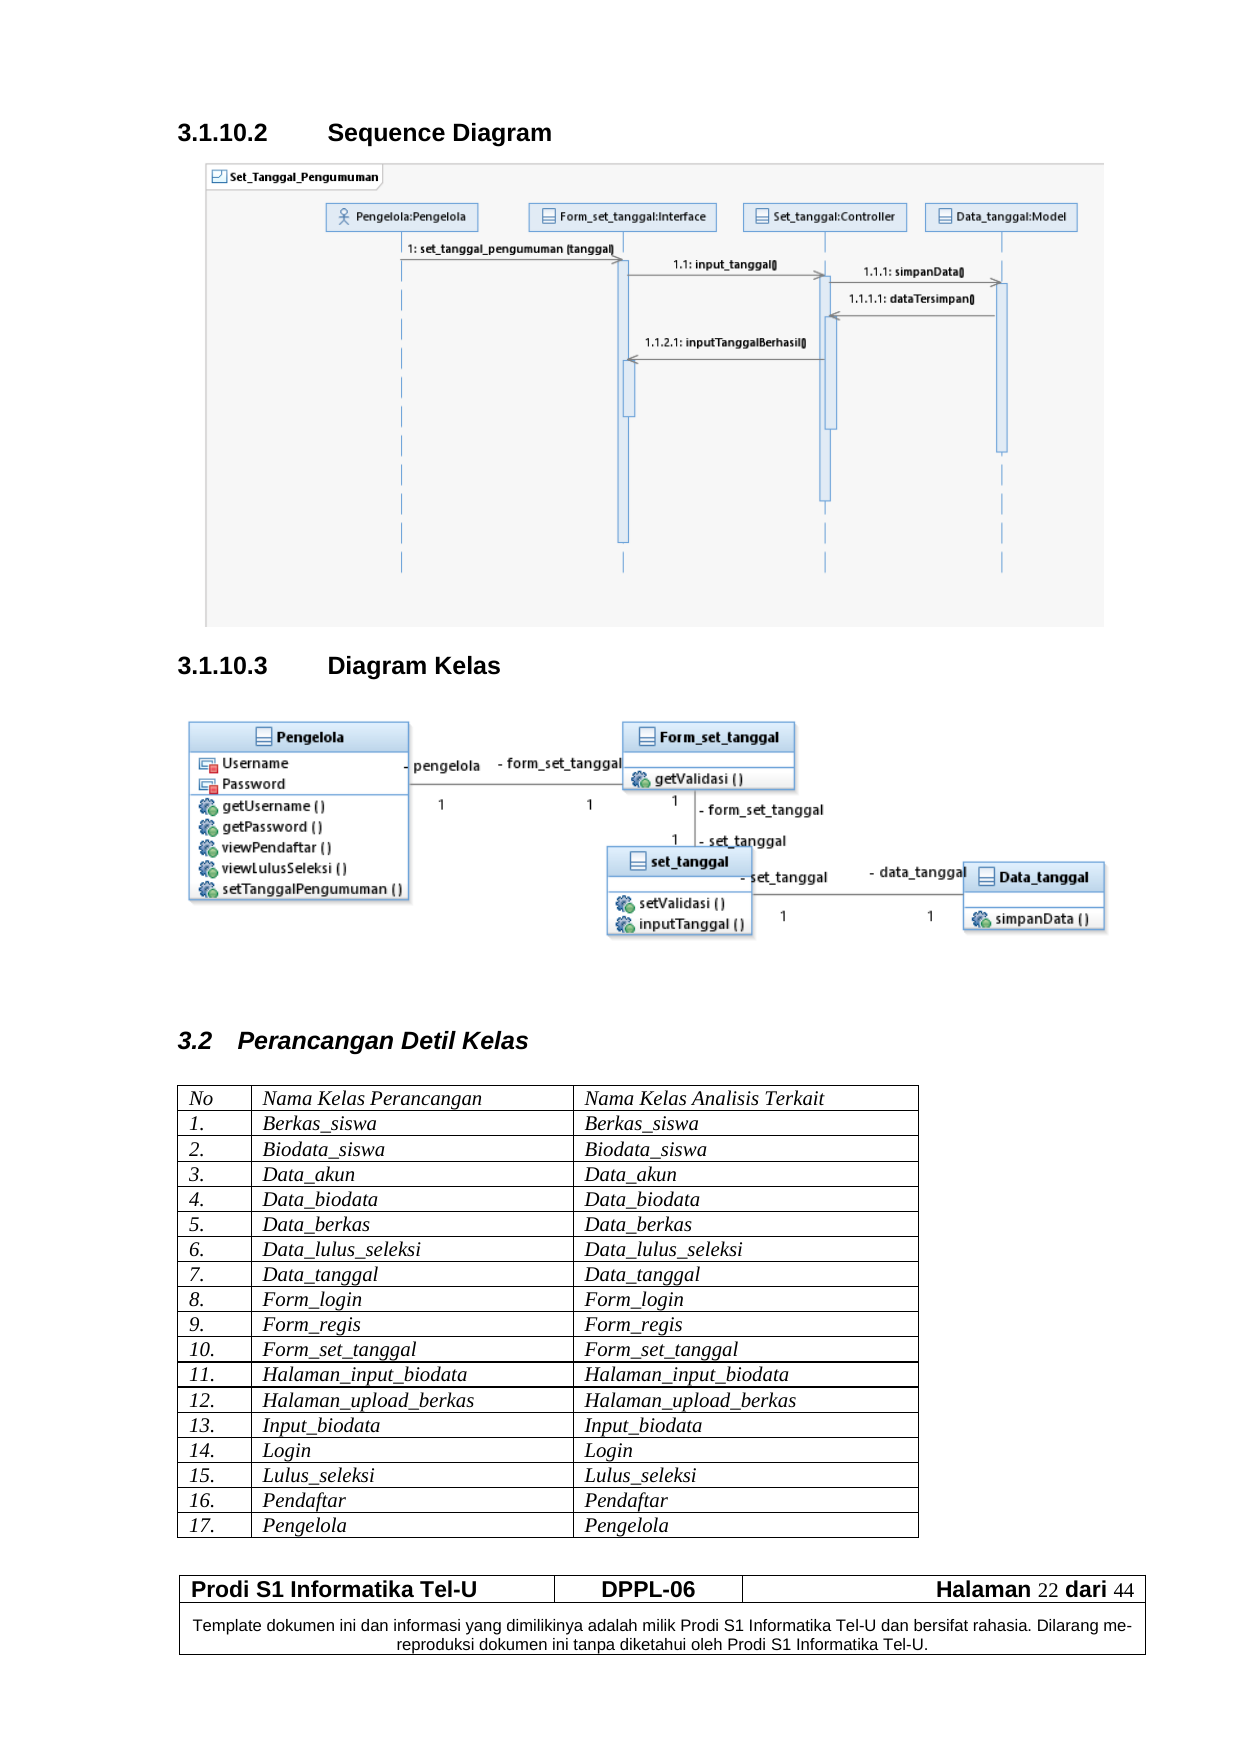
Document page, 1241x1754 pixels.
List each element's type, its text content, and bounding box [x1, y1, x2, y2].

table_header No [178, 1086, 251, 1110]
table_cell Pendaftar [252, 1488, 573, 1512]
table_cell Login [252, 1438, 573, 1462]
table_cell Halaman_input_biodata [574, 1363, 918, 1386]
table_cell Berkas_siswa [252, 1111, 573, 1135]
subtitle Sequence Diagram [177, 118, 1122, 147]
table_cell Halaman_upload_berkas [574, 1388, 918, 1412]
table_cell Input_biodata [252, 1413, 573, 1437]
table_cell Form_regis [252, 1312, 573, 1336]
table_cell Form_login [574, 1287, 918, 1311]
table_cell Data_lulus_seleksi [252, 1237, 573, 1261]
table_cell Lulus_seleksi [252, 1463, 573, 1487]
table_cell Data_berkas [252, 1212, 573, 1236]
table_cell 5. [178, 1212, 251, 1236]
table_cell Halaman_upload_berkas [252, 1388, 573, 1412]
table_cell 11. [178, 1363, 251, 1386]
table_cell Pendaftar [574, 1488, 918, 1512]
table_cell 7. [178, 1262, 251, 1286]
table_cell 10. [178, 1337, 251, 1361]
table_cell Data_biodata [574, 1187, 918, 1211]
table_cell Data_biodata [252, 1187, 573, 1211]
table_cell Input_biodata [574, 1413, 918, 1437]
table_cell 15. [178, 1463, 251, 1487]
table_cell 1. [178, 1111, 251, 1135]
subtitle Diagram Kelas [177, 651, 1122, 680]
table_cell Form_regis [574, 1312, 918, 1336]
picture [195, 153, 1104, 627]
table_cell Data_berkas [574, 1212, 918, 1236]
table_cell Pengelola [574, 1513, 918, 1537]
table_cell Data_tanggal [252, 1262, 573, 1286]
table_cell 13. [178, 1413, 251, 1437]
table_cell 12. [178, 1388, 251, 1412]
table_cell Form_set_tanggal [574, 1337, 918, 1361]
table_cell 17. [178, 1513, 251, 1537]
table_cell Form_login [252, 1287, 573, 1311]
table_cell Data_lulus_seleksi [574, 1237, 918, 1261]
table_cell 8. [178, 1287, 251, 1311]
subtitle Perancangan Detil Kelas [177, 1026, 1122, 1055]
table_cell Biodata_siswa [574, 1136, 918, 1161]
table_cell 6. [178, 1237, 251, 1261]
table_cell Pengelola [252, 1513, 573, 1537]
table_header Nama Kelas Perancangan [252, 1086, 573, 1110]
table_cell 2. [178, 1136, 251, 1161]
picture [177, 710, 1123, 977]
table_cell Form_set_tanggal [252, 1337, 573, 1361]
table_cell 14. [178, 1438, 251, 1462]
table_cell Data_akun [252, 1162, 573, 1186]
table_header Nama Kelas Analisis Terkait [574, 1086, 918, 1110]
table_cell Login [574, 1438, 918, 1462]
table_cell Lulus_seleksi [574, 1463, 918, 1487]
table_cell 9. [178, 1312, 251, 1336]
table_cell 16. [178, 1488, 251, 1512]
table_cell Data_tanggal [574, 1262, 918, 1286]
table_cell Biodata_siswa [252, 1136, 573, 1161]
table_cell Data_akun [574, 1162, 918, 1186]
table_cell Berkas_siswa [574, 1111, 918, 1135]
table_cell 4. [178, 1187, 251, 1211]
table_cell Halaman_input_biodata [252, 1363, 573, 1386]
table_cell 3. [178, 1162, 251, 1186]
